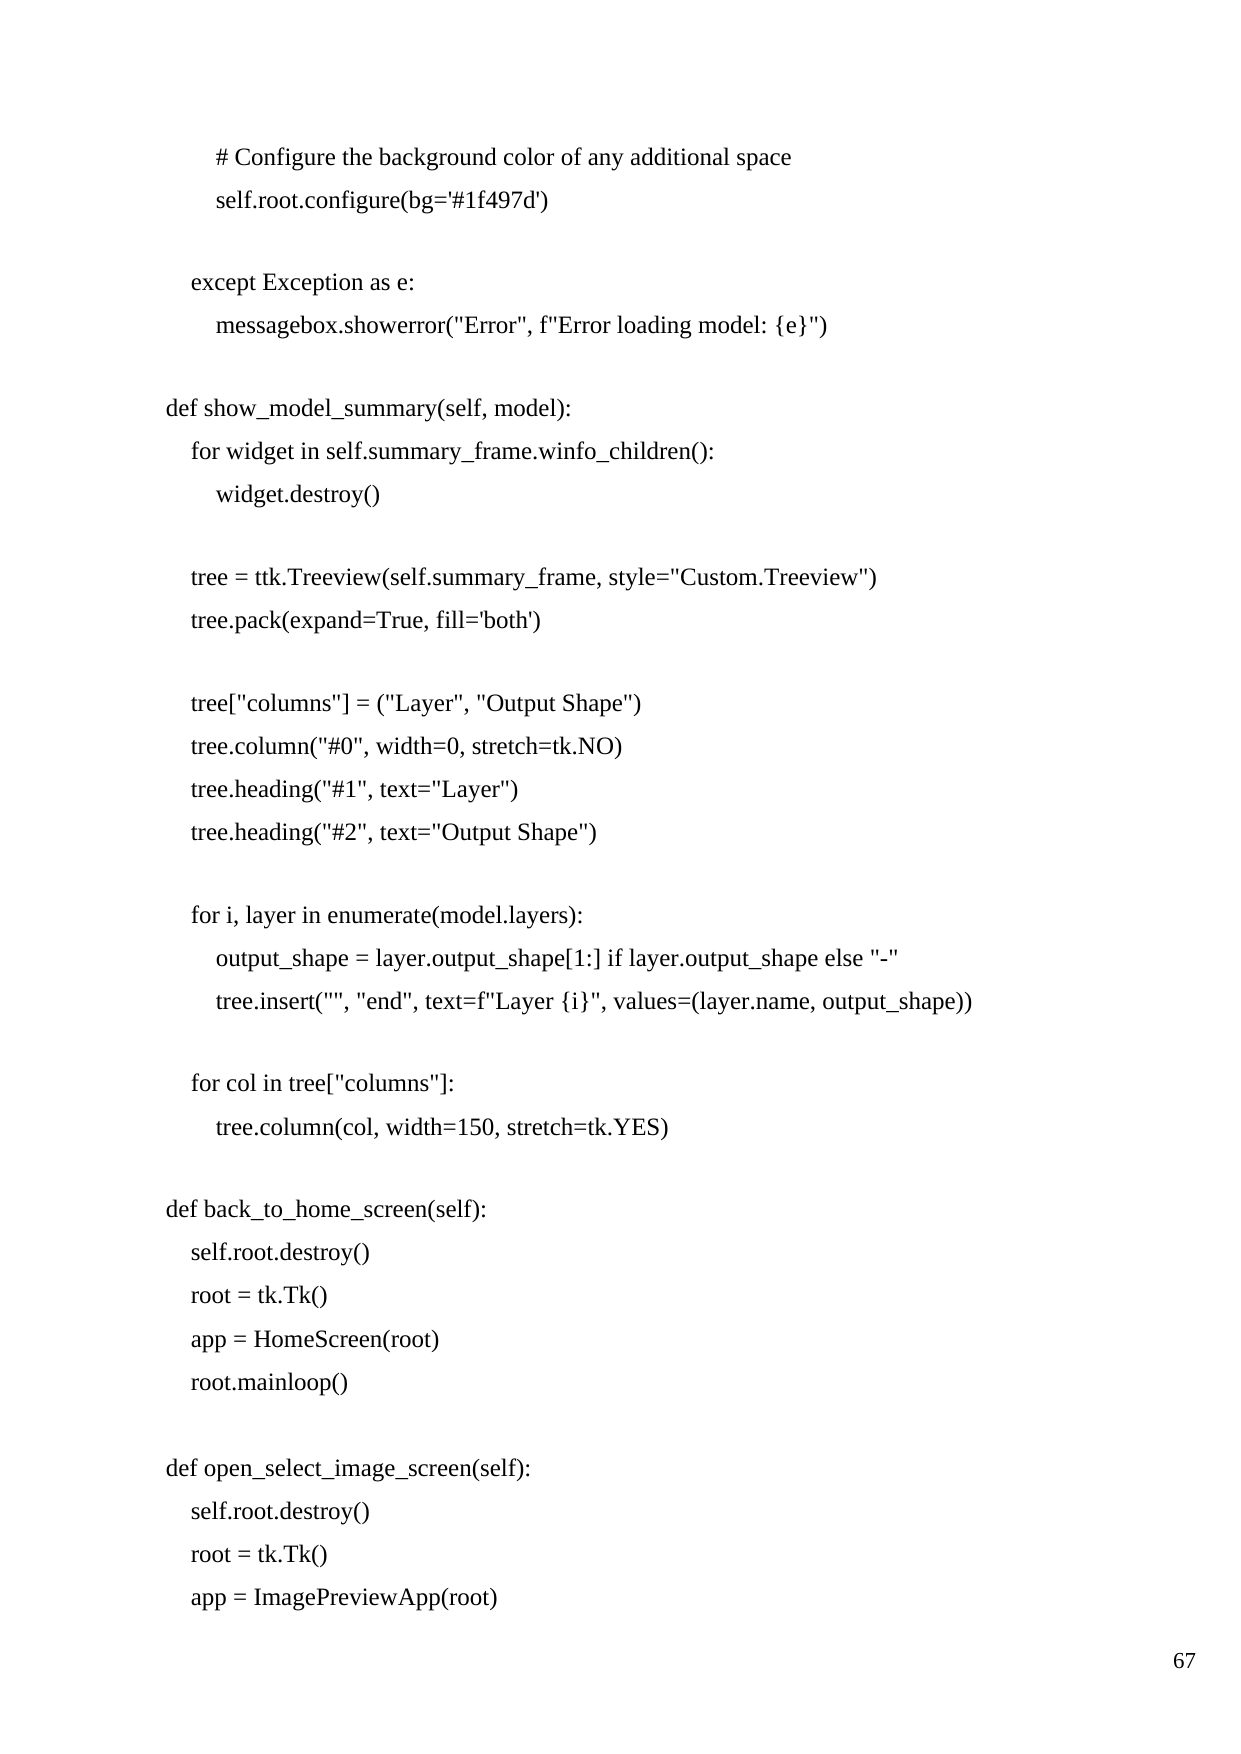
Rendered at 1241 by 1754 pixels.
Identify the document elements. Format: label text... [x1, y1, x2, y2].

text for widget in self.summary_frame.winfo_children(): [141, 436, 1115, 465]
text root = tk.Tk() [141, 1281, 1115, 1309]
text tree.insert("", "end", text=f"Layer {i}", values=(layer.name, output_shape)) [141, 986, 1115, 1015]
text app = ImagePreviewApp(root) [141, 1582, 1115, 1611]
text except Exception as e: [141, 267, 1115, 296]
text self.root.configure(bg='#1f497d') [141, 185, 1115, 213]
text tree.pack(expand=True, fill='both') [141, 605, 1115, 634]
text tree = ttk.Treeview(self.summary_frame, style="Custom.Treeview") [141, 562, 1115, 591]
text root.mainloop() [141, 1367, 1115, 1396]
text def show_model_summary(self, model): [141, 393, 1115, 422]
text self.root.destroy() [141, 1237, 1115, 1266]
text for i, layer in enumerate(model.layers): [141, 900, 1115, 928]
text widget.destroy() [141, 479, 1115, 508]
text tree.column(col, width=150, stretch=tk.YES) [141, 1112, 1115, 1140]
text tree.heading("#1", text="Layer") [141, 774, 1115, 803]
text root = tk.Tk() [141, 1539, 1115, 1568]
text output_shape = layer.output_shape[1:] if layer.output_shape else "-" [141, 943, 1115, 972]
text app = HomeScreen(root) [141, 1324, 1115, 1352]
text messagebox.showerror("Error", f"Error loading model: {e}") [141, 311, 1115, 339]
text self.root.destroy() [141, 1496, 1115, 1525]
text tree.heading("#2", text="Output Shape") [141, 817, 1115, 846]
text # Configure the background color of any additional space [141, 142, 1115, 170]
text tree.column("#0", width=0, stretch=tk.NO) [141, 731, 1115, 759]
text def back_to_home_screen(self): [141, 1194, 1115, 1223]
text for col in tree["columns"]: [141, 1068, 1115, 1097]
text tree["columns"] = ("Layer", "Output Shape") [141, 688, 1115, 716]
text def open_select_image_screen(self): [141, 1453, 1115, 1482]
